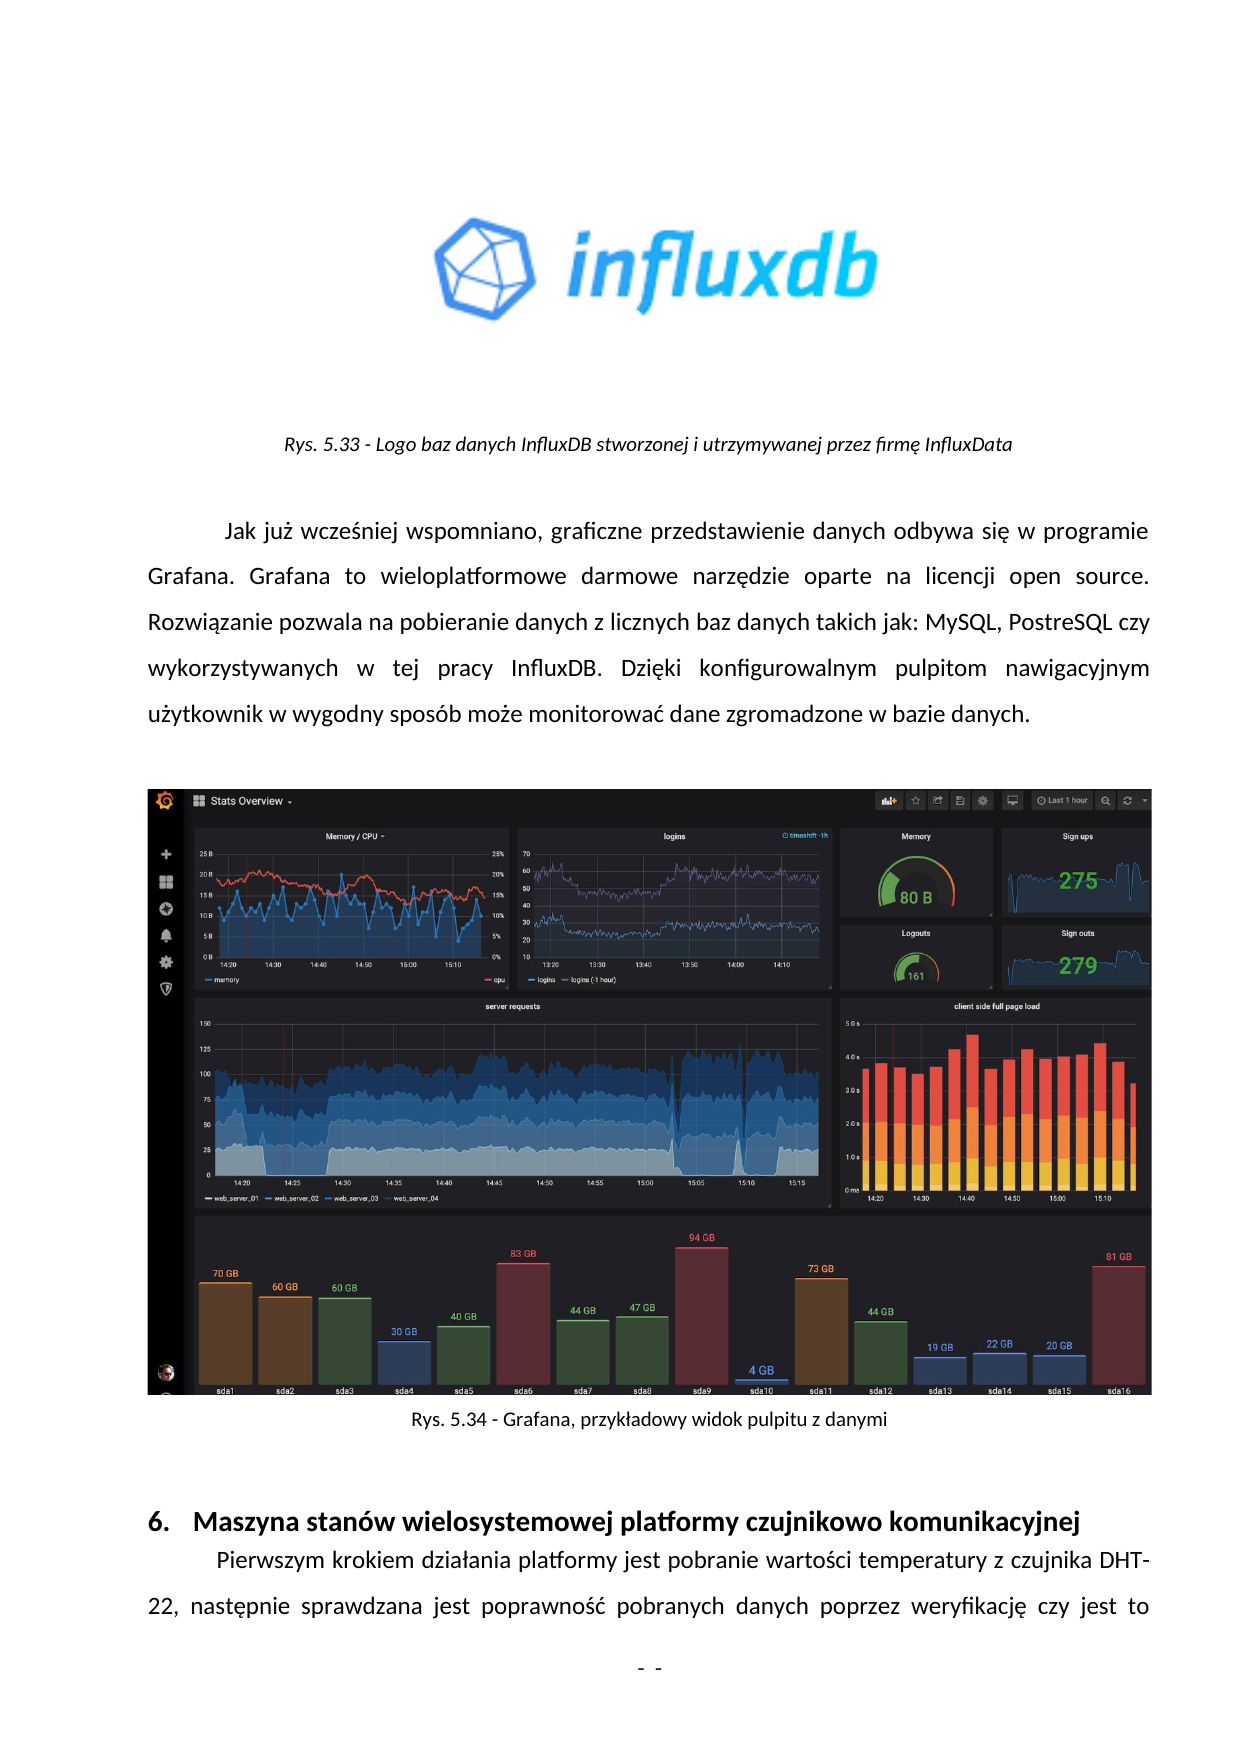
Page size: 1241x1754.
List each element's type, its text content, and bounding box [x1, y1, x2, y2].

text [148, 1544, 1152, 1621]
picture [147, 789, 1152, 1395]
picture [231, 118, 1068, 417]
subtitle Maszyna stanów wielosystemowej platformy czujnikowo komunikacyjnej [148, 1503, 1152, 1538]
text Jak już wcześniej wspomniano, graficzne przedstawienie danych odbywa się w programie Grafana. Grafana to wieloplatformowe darmowe narzędzie oparte na licencji open source. Rozwiązanie pozwala na pobieranie danych z licznych baz danych takich jak: MySQL, PostreSQL czy wykorzystywanych w tej pracy InfluxDB. Dzięki konfigurowalnym pulpitom nawigacyjnym użytkownik w wygodny sposób może monitorować dane zgromadzone w bazie danych. [148, 515, 1152, 728]
